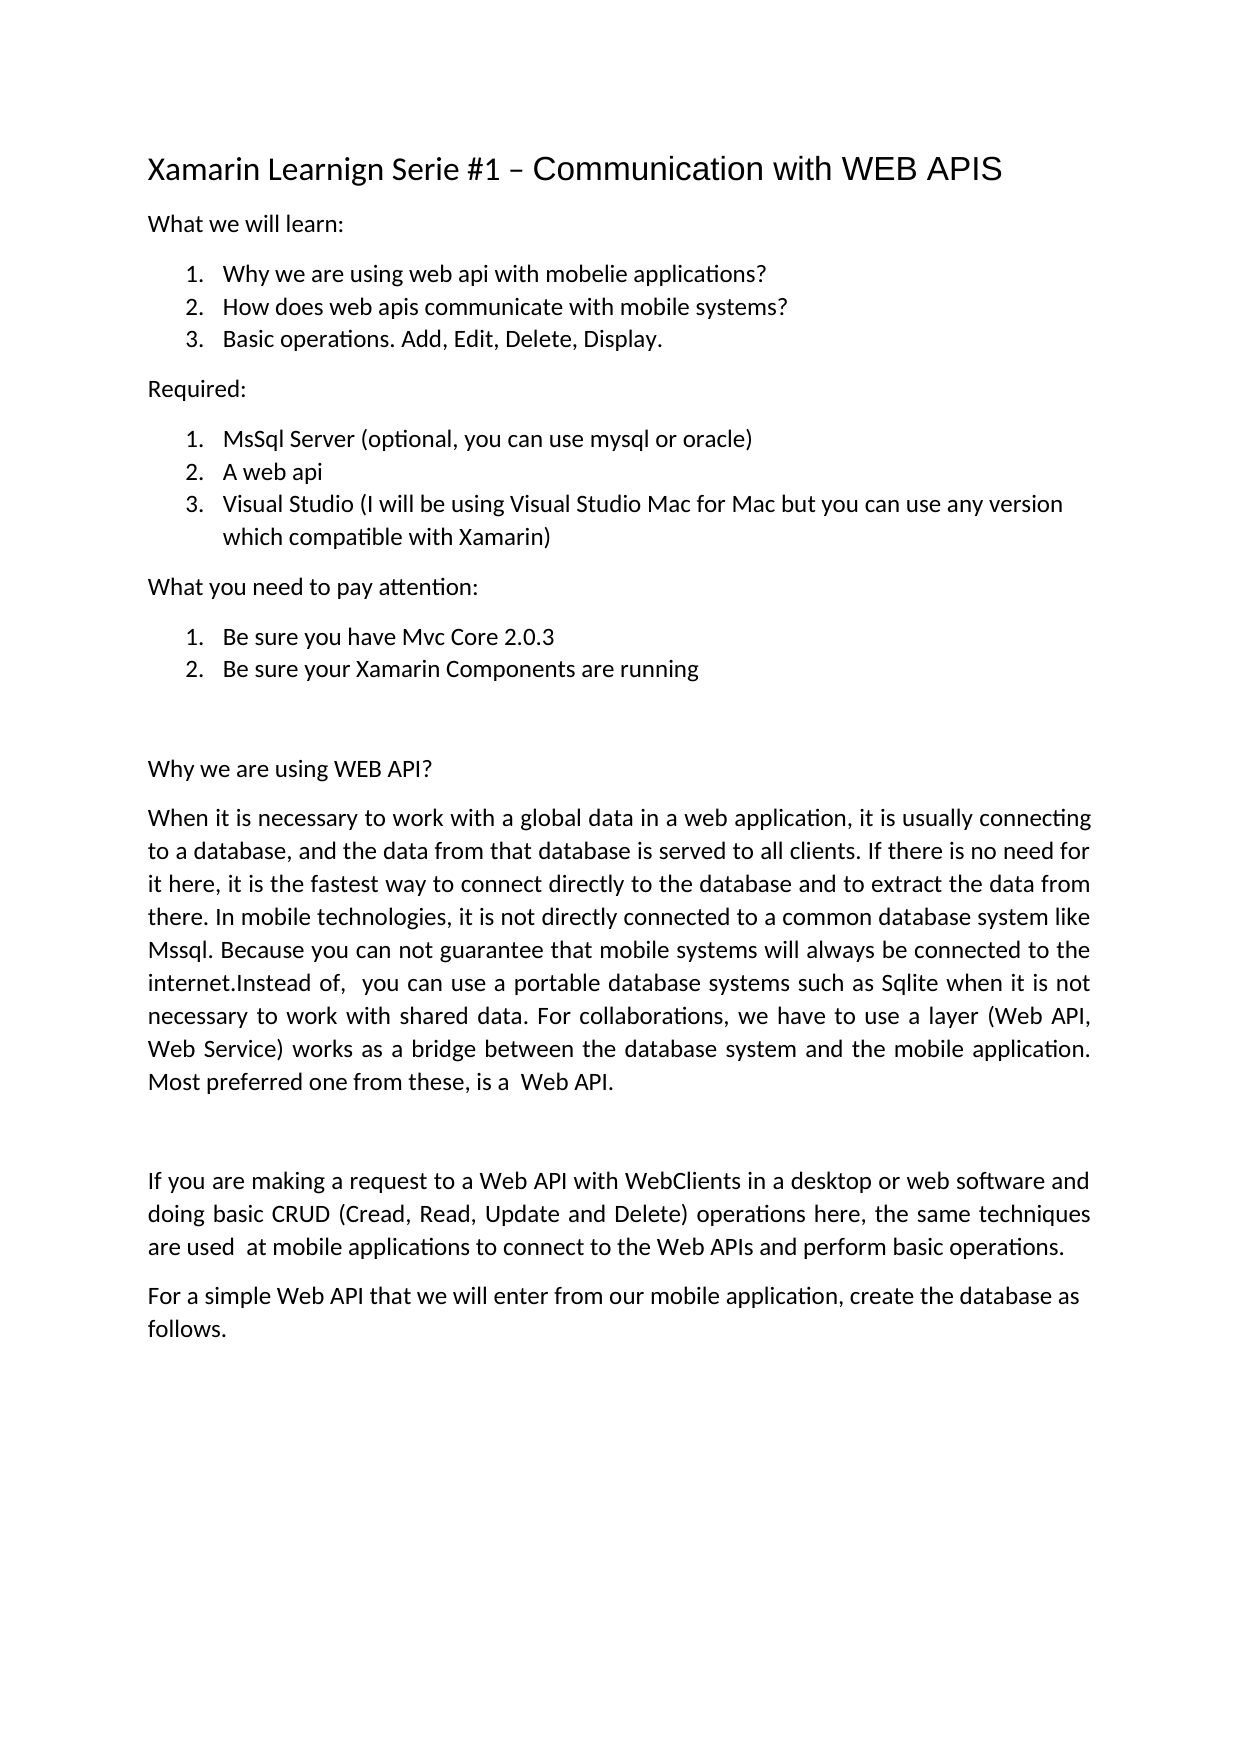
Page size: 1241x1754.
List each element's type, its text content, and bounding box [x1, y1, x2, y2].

list Be sure your Xamarin Components are running [185, 654, 1093, 684]
list Why we are using web api with mobelie applications? [185, 258, 1093, 288]
list MsSql Server (optional, you can use mysql or oracle) [185, 423, 1093, 453]
text What we will learn: [148, 208, 1093, 239]
text When it is necessary to work with a global data in a web application, it is usually connecting to a database, and the data from that database is served to all clients. If there is no need for it here, it is the fastest way to connect directly to the database and to extract the data from there. In mobile technologies, it is not directly connected to a common database system like Mssql. Because you can not guarantee that mobile systems will always be connected to the internet.Instead of, you can use a portable database systems such as Sqlite when it is not necessary to work with shared data. For collaborations, we have to use a layer (Web API, Web Service) works as a bridge between the database system and the mobile application. Most preferred one from these, is a Web API. [148, 802, 1093, 1096]
text If you are making a request to a Web API with WebClients in a desktop or web software and doing basic CRUD (Cread, Read, Update and Delete) operations here, the same techniques are used at mobile applications to connect to the Web APIs and perform basic operations. [148, 1165, 1093, 1261]
list How does web apis communicate with mobile systems? [185, 291, 1093, 321]
text Xamarin Learnign Serie #1 – Communication with WEB APIS [148, 148, 1093, 188]
list Basic operations. Add, Edit, Delete, Display. [185, 324, 1093, 354]
text What you need to pay attention: [148, 571, 1093, 602]
list Visual Studio (I will be using Visual Studio Mac for Mac but you can use any version which compatible with Xamarin) [185, 489, 1093, 552]
text For a simple Web API that we will enter from our mobile application, create the database as follows. [148, 1280, 1093, 1344]
text Required: [148, 373, 1093, 404]
text Why we are using WEB API? [148, 753, 1093, 783]
list A web api [185, 456, 1093, 486]
list Be sure you have Mvc Core 2.0.3 [185, 621, 1093, 651]
